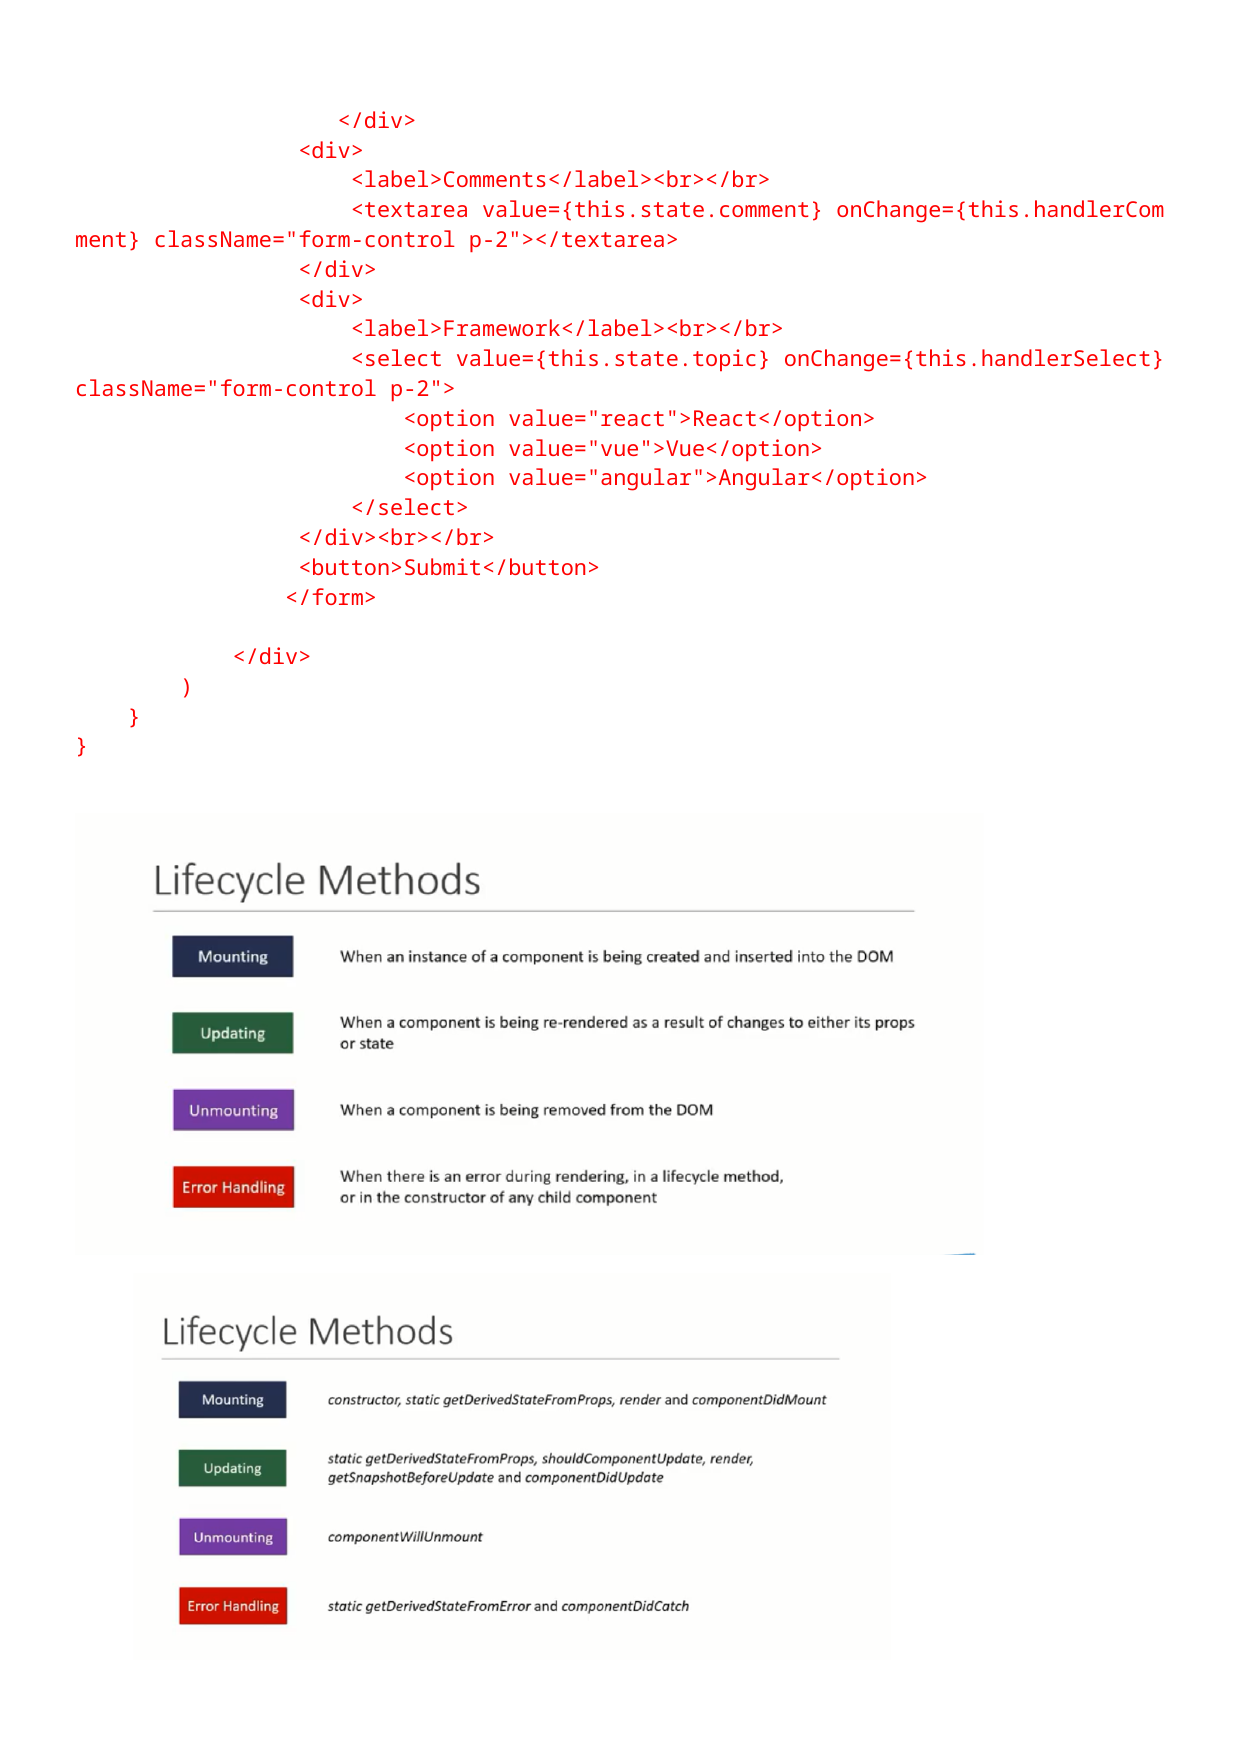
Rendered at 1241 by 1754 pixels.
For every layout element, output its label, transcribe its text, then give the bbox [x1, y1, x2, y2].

picture [75, 813, 984, 1255]
text <select value={this.state.topic} onChange={this.handlerSelect} className="form-control p-2"> [75, 343, 1165, 403]
text <label>Framework</label><br></br> [75, 313, 1165, 343]
text </select> [75, 492, 1165, 522]
text } [75, 730, 1165, 760]
text </div> [75, 641, 1165, 671]
text </div> [75, 254, 1165, 283]
text </form> [75, 581, 1165, 611]
text <div> [75, 283, 1165, 313]
text <option value="react">React</option> [75, 403, 1165, 432]
text <label>Comments</label><br></br> [75, 164, 1165, 194]
text </div> [75, 105, 1165, 134]
text <option value="vue">Vue</option> [75, 432, 1165, 462]
text </div><br></br> [75, 522, 1165, 552]
text <textarea value={this.state.comment} onChange={this.handlerComment} className="form-control p-2"></textarea> [75, 194, 1165, 254]
text <div> [75, 134, 1165, 164]
text } [75, 701, 1165, 730]
text <button>Submit</button> [75, 552, 1165, 581]
picture [133, 1273, 891, 1660]
text ) [75, 671, 1165, 701]
text <option value="angular">Angular</option> [75, 462, 1165, 492]
